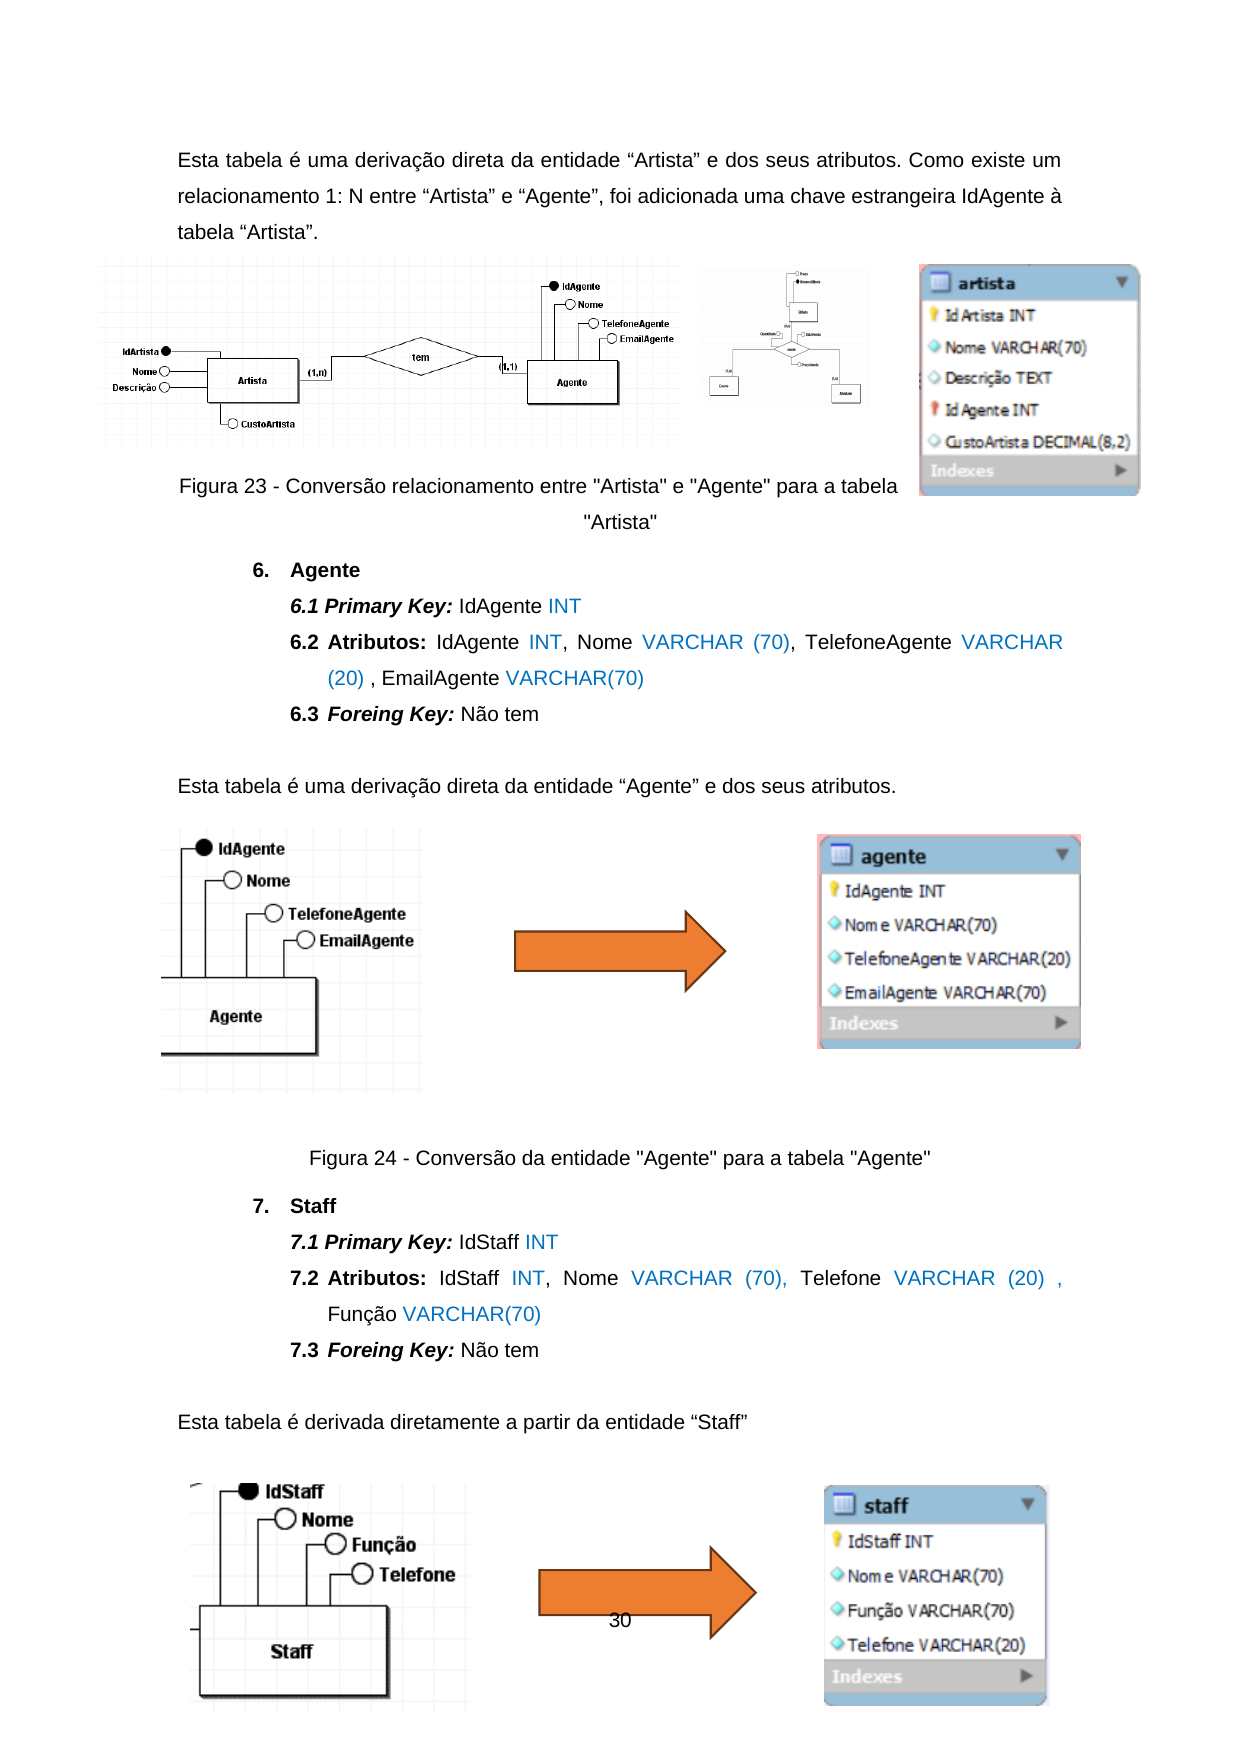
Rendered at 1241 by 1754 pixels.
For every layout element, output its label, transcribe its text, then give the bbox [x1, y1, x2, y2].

list Atributos: IdStaff INT, Nome VARCHAR (70), Telefone VARCHAR (20) , Função VARCHAR(70) [290, 1266, 1063, 1326]
picture [190, 1483, 471, 1712]
list Foreing Key: Não tem [290, 702, 1063, 726]
picture [817, 834, 1081, 1049]
text Esta tabela é derivada diretamente a partir da entidade “Staff” [177, 1410, 1063, 1434]
text 7.1 Primary Key: IdStaff INT [215, 1230, 1063, 1254]
text Esta tabela é uma derivação direta da entidade “Artista” e dos seus atributos. Como existe um relacionamento 1: N entre “Artista” e “Agente”, foi adicionada uma chave estrangeira IdAgente à tabela “Artista”. [177, 148, 1063, 243]
picture [161, 827, 423, 1094]
picture [824, 1485, 1050, 1706]
list Atributos: IdAgente INT, Nome VARCHAR (70), TelefoneAgente VARCHAR (20) , EmailAgente VARCHAR(70) [290, 630, 1063, 690]
picture [99, 256, 680, 447]
list Foreing Key: Não tem [290, 1338, 1063, 1362]
text 6.1 Primary Key: IdAgente INT [215, 594, 1063, 618]
picture [919, 264, 1141, 496]
picture [701, 265, 870, 407]
list Agente [252, 558, 1063, 582]
list Staff [252, 1194, 1063, 1218]
text Esta tabela é uma derivação direta da entidade “Agente” e dos seus atributos. [177, 774, 1063, 798]
